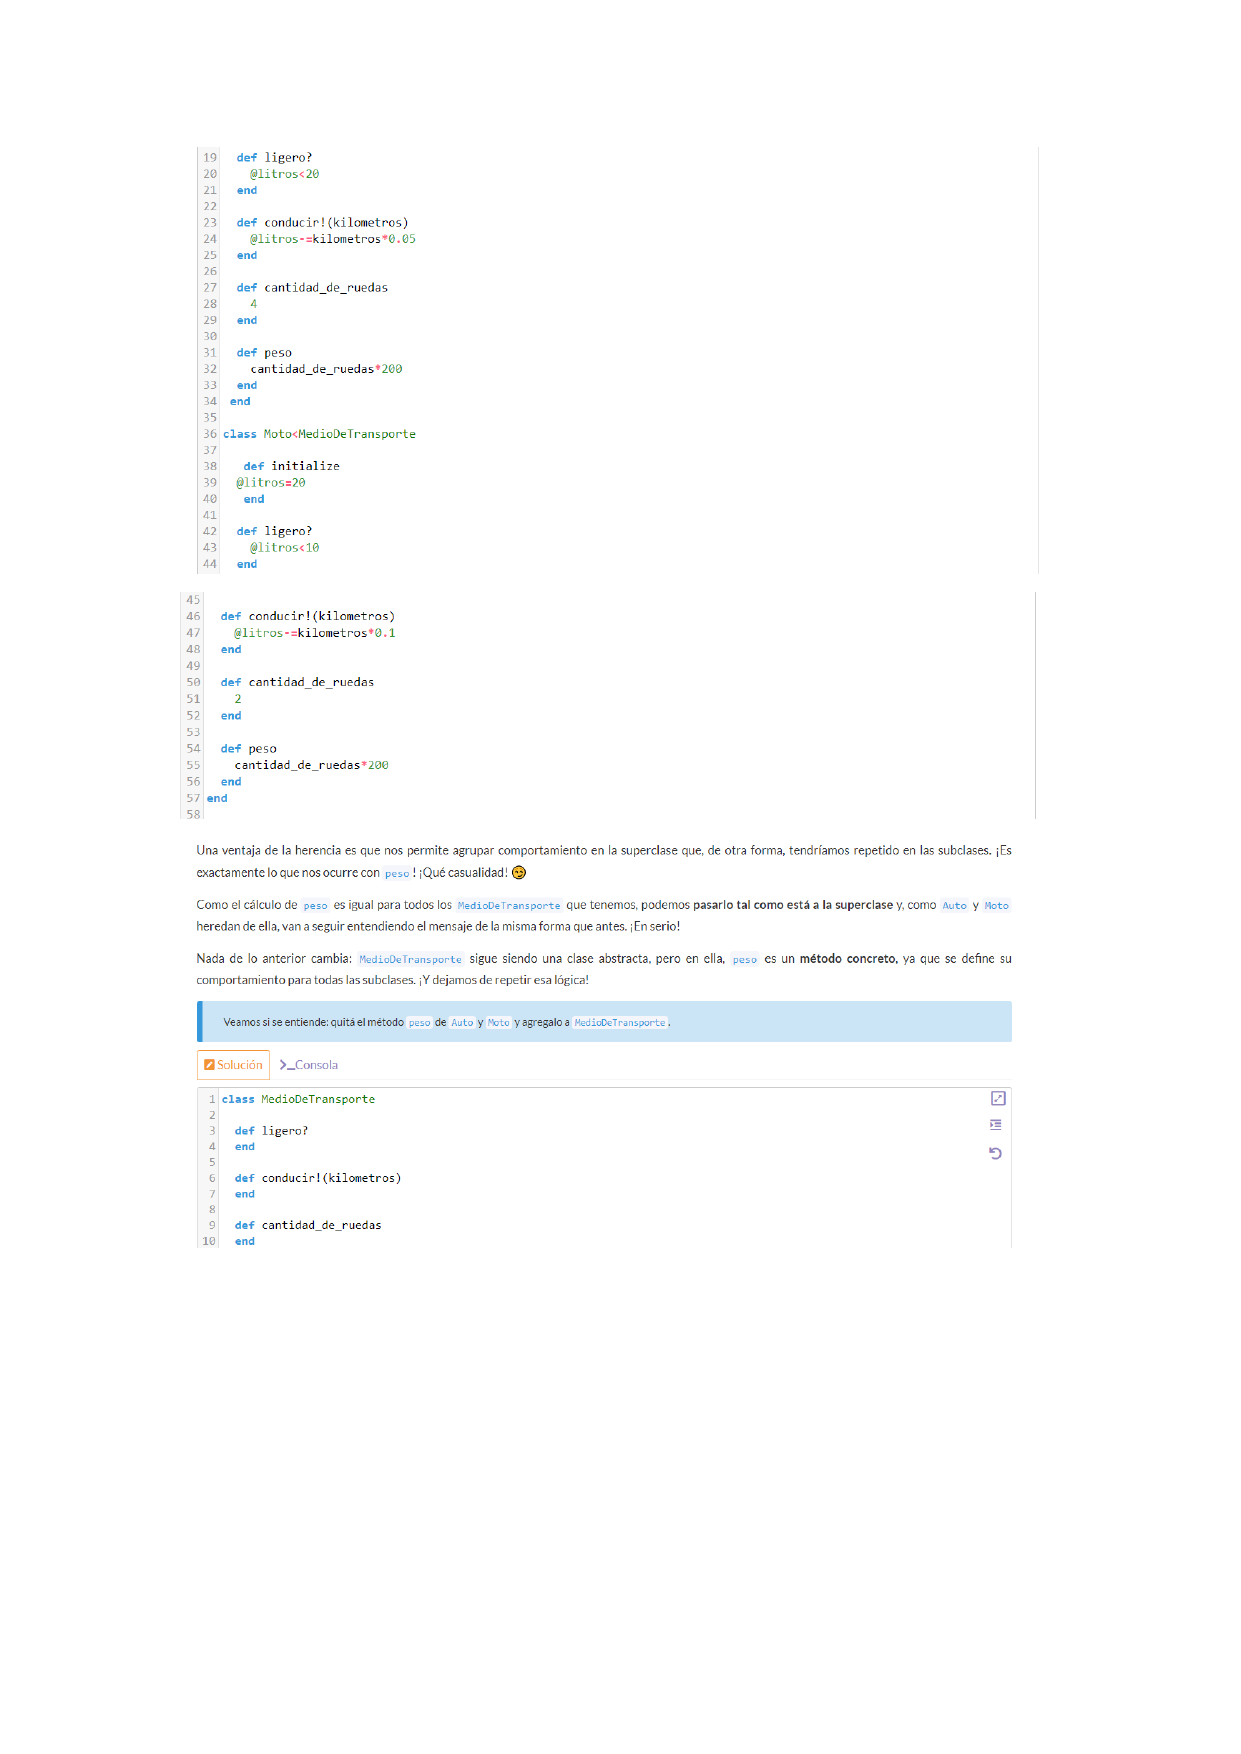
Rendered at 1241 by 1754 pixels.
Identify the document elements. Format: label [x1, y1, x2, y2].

picture [177, 837, 1063, 1248]
picture [177, 592, 1063, 819]
picture [177, 147, 1063, 574]
